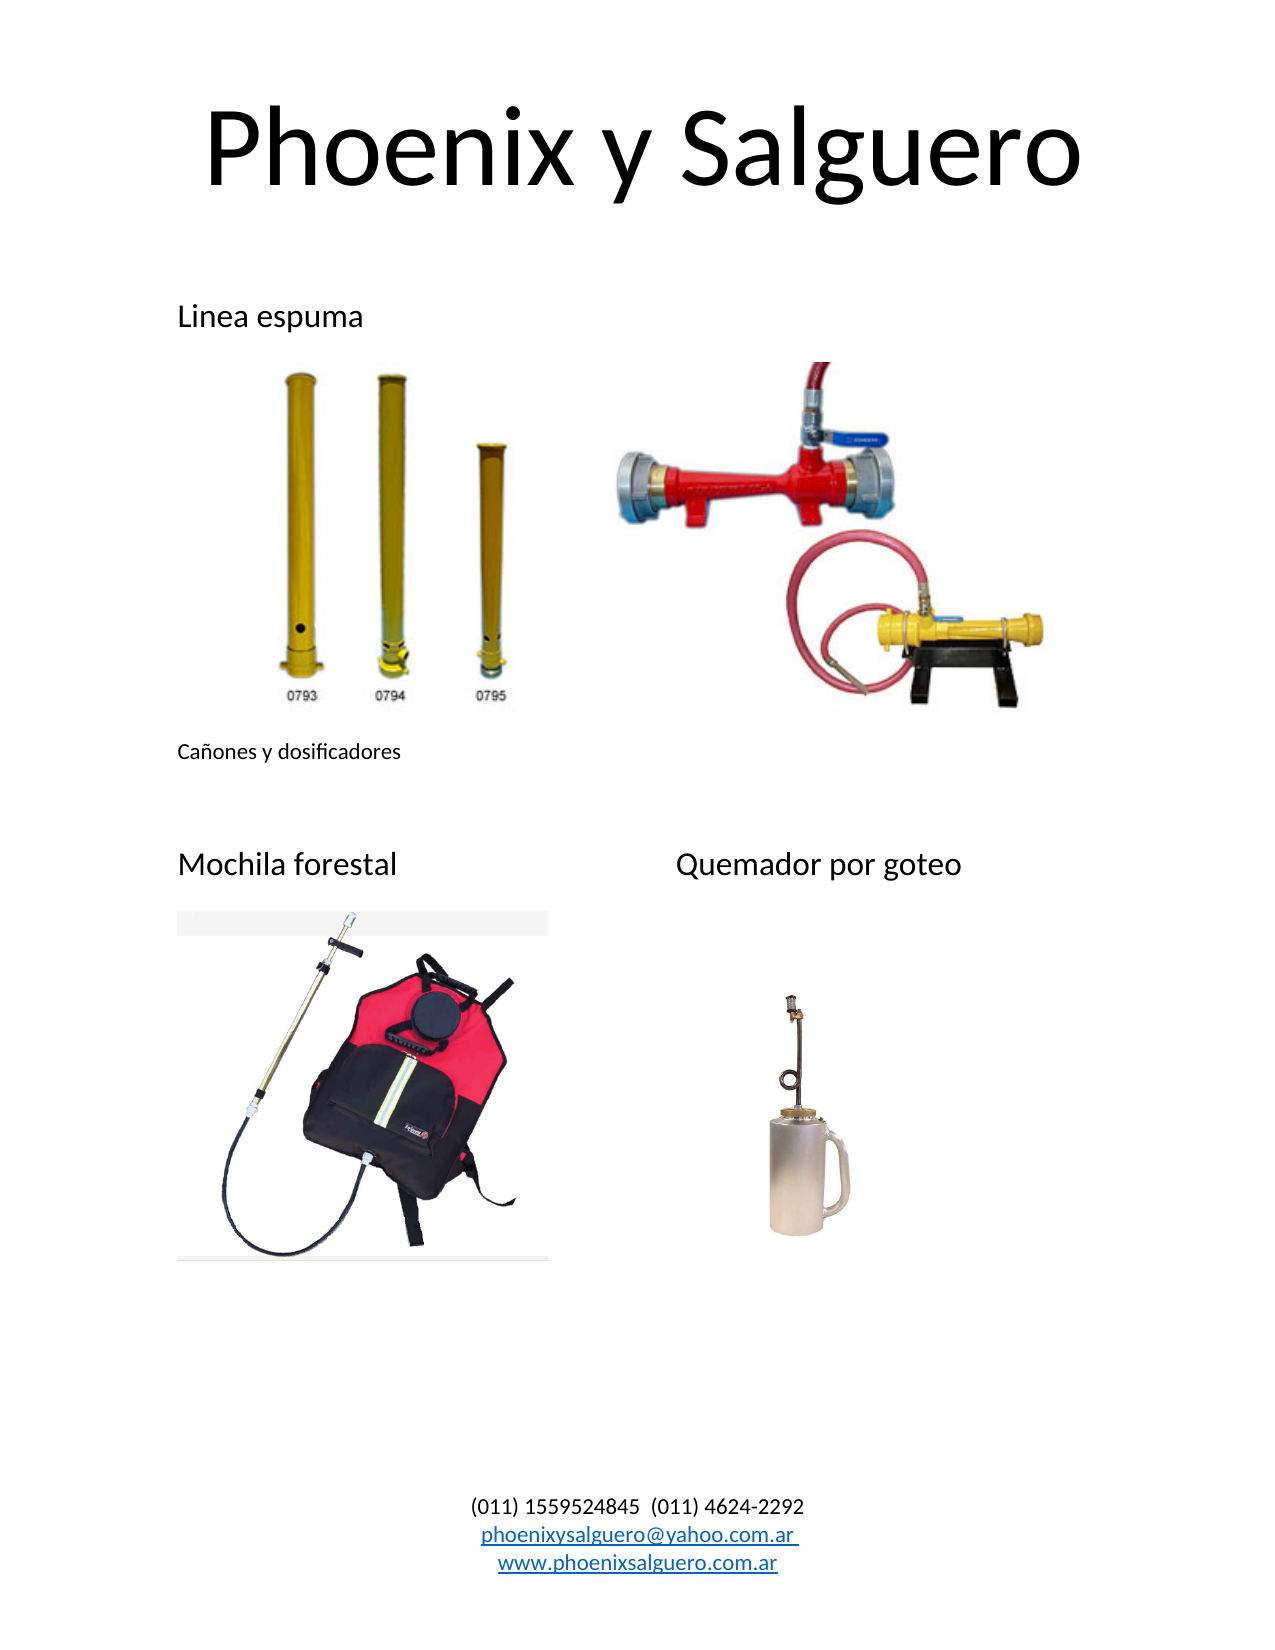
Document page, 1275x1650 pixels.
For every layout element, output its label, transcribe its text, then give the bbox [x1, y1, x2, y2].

text Linea espuma [177, 295, 1098, 335]
text Mochila forestal Quemador por goteo [177, 843, 1098, 884]
text Cañones y dosificadores [177, 737, 1098, 765]
picture [177, 911, 549, 1261]
picture [662, 981, 942, 1261]
picture [177, 362, 1053, 713]
